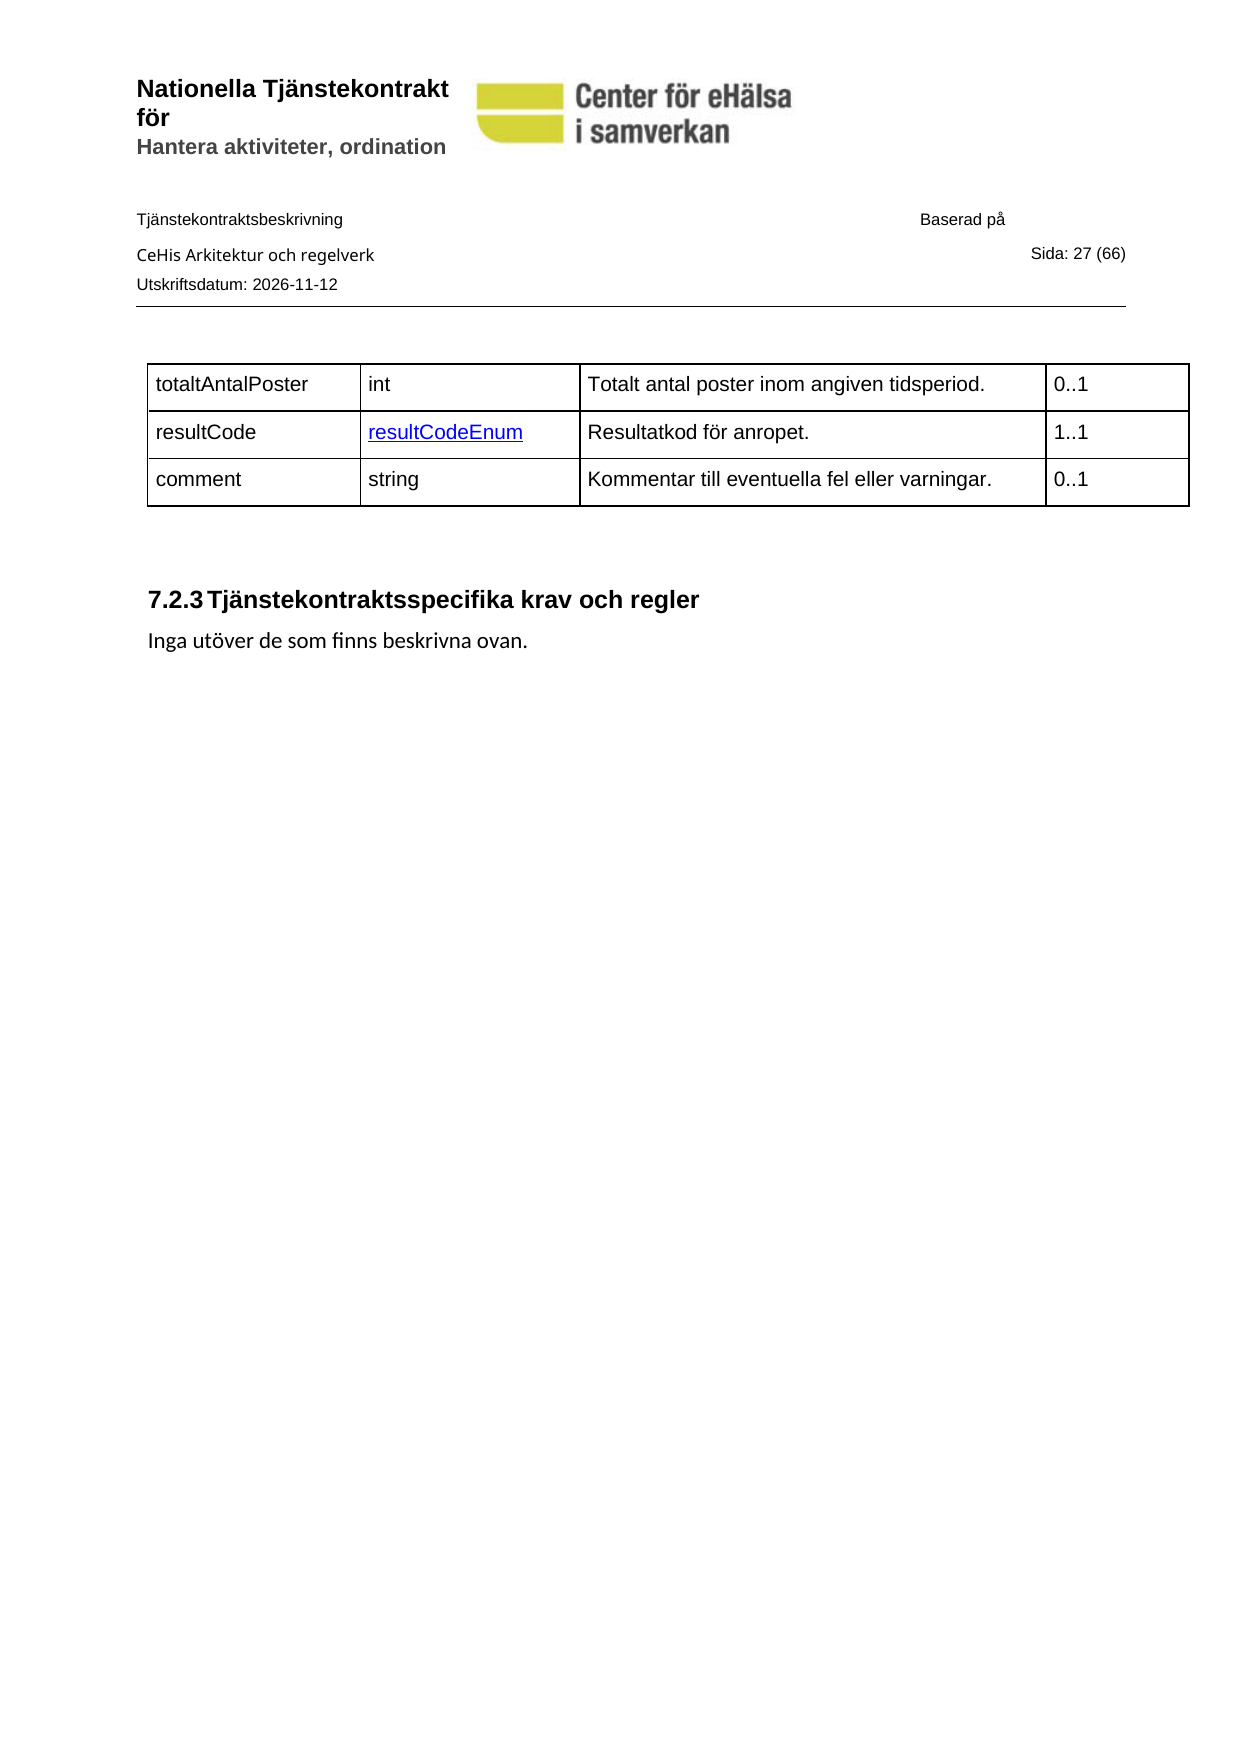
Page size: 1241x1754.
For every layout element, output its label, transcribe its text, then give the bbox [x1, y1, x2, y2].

table_cell Resultatkod för anropet. [581, 412, 1045, 458]
picture [471, 78, 797, 151]
table_cell comment [148, 459, 360, 505]
table_cell Kommentar till eventuella fel eller varningar. [581, 459, 1045, 505]
table_cell int [361, 365, 579, 410]
table_cell resultCode [148, 411, 360, 458]
table_cell 1..1 [1047, 412, 1188, 458]
table_cell totaltAntalPoster [148, 365, 360, 410]
table_cell Totalt antal poster inom angiven tidsperiod. [581, 365, 1045, 410]
table_cell 0..1 [1047, 459, 1188, 505]
subtitle Tjänstekontraktsspecifika krav och regler [148, 585, 1181, 614]
table_cell 0..1 [1047, 365, 1188, 410]
table_cell string [361, 459, 579, 505]
table_cell resultCodeEnum [361, 412, 579, 458]
text Inga utöver de som finns beskrivna ovan. [148, 627, 1181, 654]
